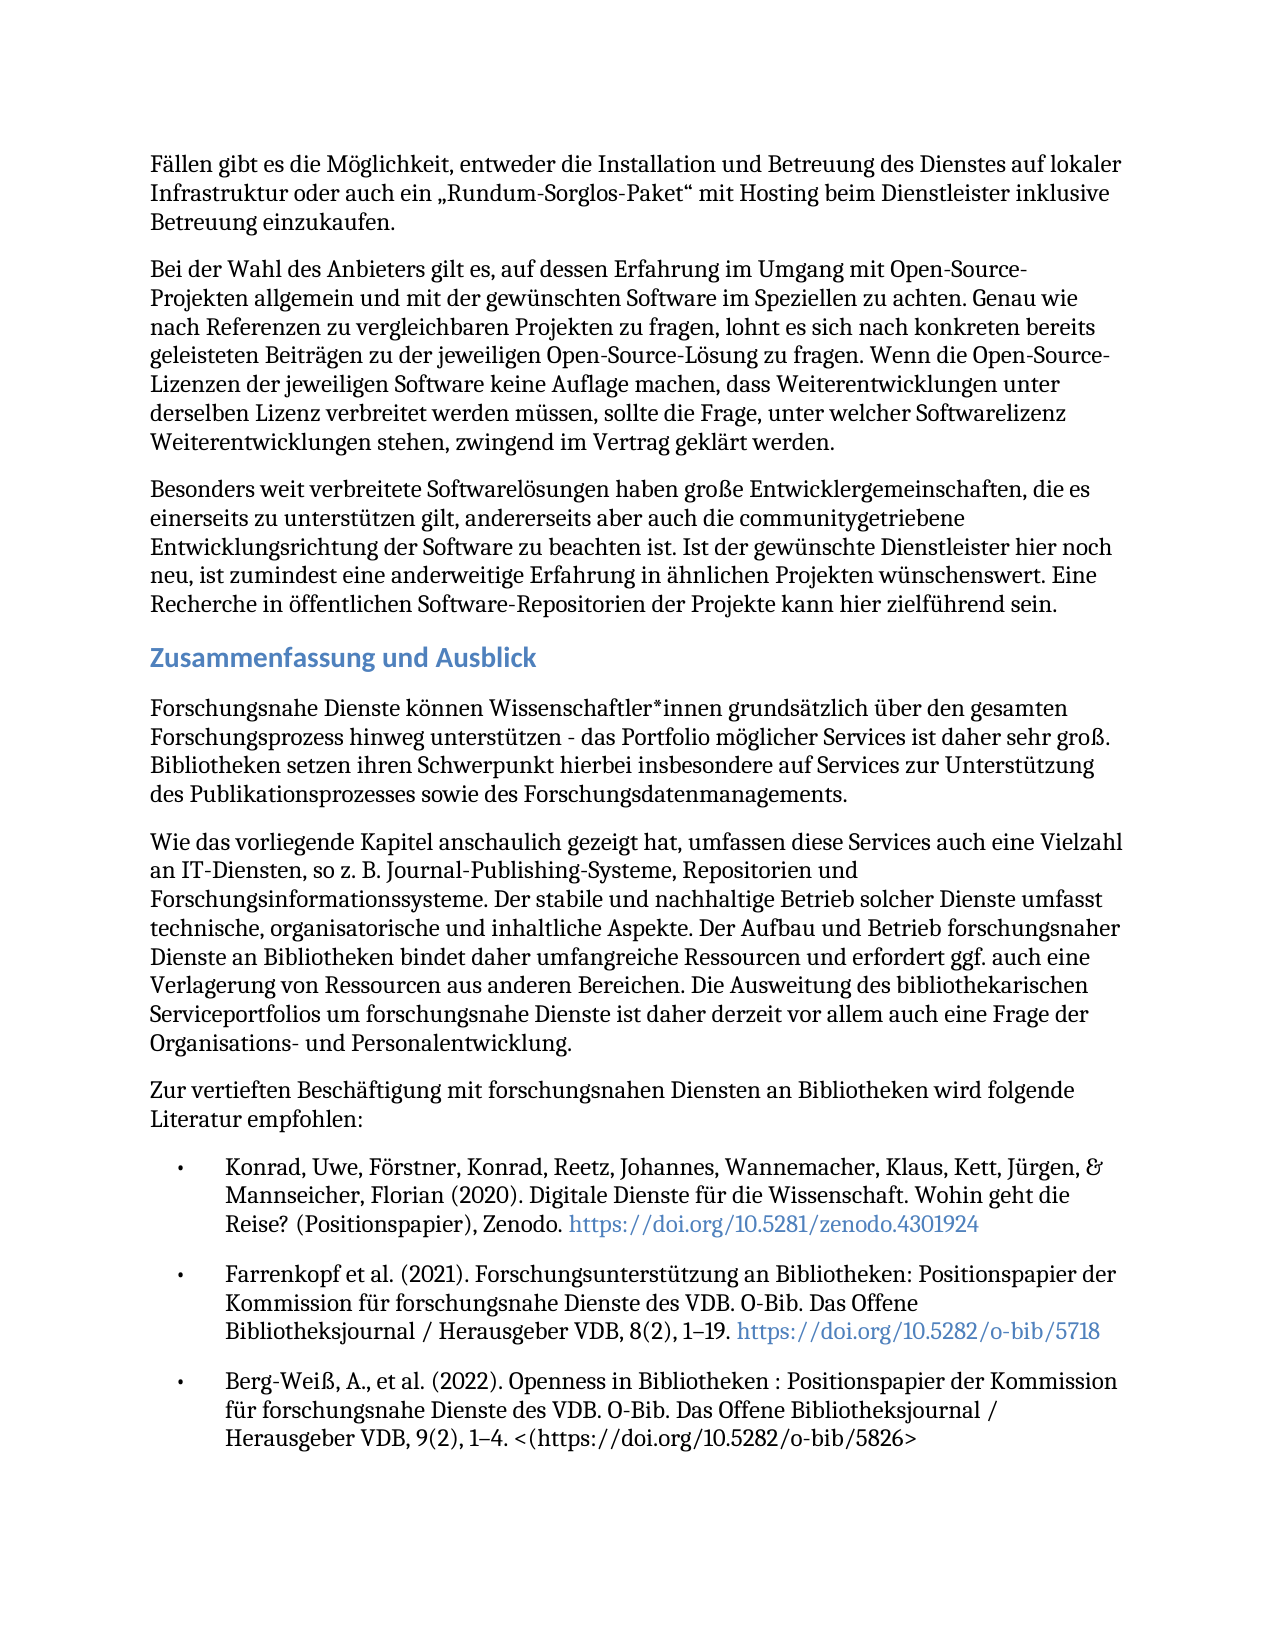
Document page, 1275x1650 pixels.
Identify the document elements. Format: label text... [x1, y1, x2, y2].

text Bei der Wahl des Anbieters gilt es, auf dessen Erfahrung im Umgang mit Open-Source-Projekten allgemein und mit der gewünschten Software im Speziellen zu achten. Genau wie nach Referenzen zu vergleichbaren Projekten zu fragen, lohnt es sich nach konkreten bereits geleisteten Beiträgen zu der jeweiligen Open-Source-Lösung zu fragen. Wenn die Open-Source-Lizenzen der jeweiligen Software keine Auflage machen, dass Weiterentwicklungen unter derselben Lizenz verbreitet werden müssen, sollte die Frage, unter welcher Softwarelizenz Weiterentwicklungen stehen, zwingend im Vertrag geklärt werden. [150, 255, 1125, 456]
subtitle Zusammenfassung und Ausblick [150, 639, 1125, 675]
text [150, 150, 1125, 236]
text Besonders weit verbreitete Softwarelösungen haben große Entwicklergemeinschaften, die es einerseits zu unterstützen gilt, andererseits aber auch die communitygetriebene Entwicklungsrichtung der Software zu beachten ist. Ist der gewünschte Dienstleister hier noch neu, ist zumindest eine anderweitige Erfahrung in ähnlichen Projekten wünschenswert. Eine Recherche in öffentlichen Software-Repositorien der Projekte kann hier zielführend sein. [150, 475, 1125, 619]
text Wie das vorliegende Kapitel anschaulich gezeigt hat, umfassen diese Services auch eine Vielzahl an IT-Diensten, so z. B. Journal-Publishing-Systeme, Repositorien und Forschungsinformationssysteme. Der stabile und nachhaltige Betrieb solcher Dienste umfasst technische, organisatorische und inhaltliche Aspekte. Der Aufbau und Betrieb forschungsnaher Dienste an Bibliotheken bindet daher umfangreiche Ressourcen und erfordert ggf. auch eine Verlagerung von Ressourcen aus anderen Bereichen. Die Ausweitung des bibliothekarischen Serviceportfolios um forschungsnahe Dienste ist daher derzeit vor allem auch eine Frage der Organisations- und Personalentwicklung. [150, 828, 1125, 1058]
text Forschungsnahe Dienste können Wissenschaftler*innen grundsätzlich über den gesamten Forschungsprozess hinweg unterstützen - das Portfolio möglicher Services ist daher sehr groß. Bibliotheken setzen ihren Schwerpunkt hierbei insbesondere auf Services zur Unterstützung des Publikationsprozesses sowie des Forschungsdatenmanagements. [150, 694, 1125, 809]
list Farrenkopf et al. (2021). Forschungsunterstützung an Bibliotheken: Positionspapier der Kommission für forschungsnahe Dienste des VDB. O-Bib. Das Offene Bibliotheksjournal / Herausgeber VDB, 8(2), 1–19. https://doi.org/10.5282/o-bib/5718 [175, 1260, 1125, 1346]
list Berg-Weiß, A., et al. (2022). Openness in Bibliotheken : Positionspapier der Kommission für forschungsnahe Dienste des VDB. O-Bib. Das Offene Bibliotheksjournal / Herausgeber VDB, 9(2), 1–4. <(https://doi.org/10.5282/o-bib/5826> [175, 1367, 1125, 1453]
list Konrad, Uwe, Förstner, Konrad, Reetz, Johannes, Wannemacher, Klaus, Kett, Jürgen, & Mannseicher, Florian (2020). Digitale Dienste für die Wissenschaft. Wohin geht die Reise? (Positionspapier), Zenodo. https://doi.org/10.5281/zenodo.4301924 [175, 1153, 1125, 1239]
text Zur vertieften Beschäftigung mit forschungsnahen Diensten an Bibliotheken wird folgende Literatur empfohlen: [150, 1076, 1125, 1134]
